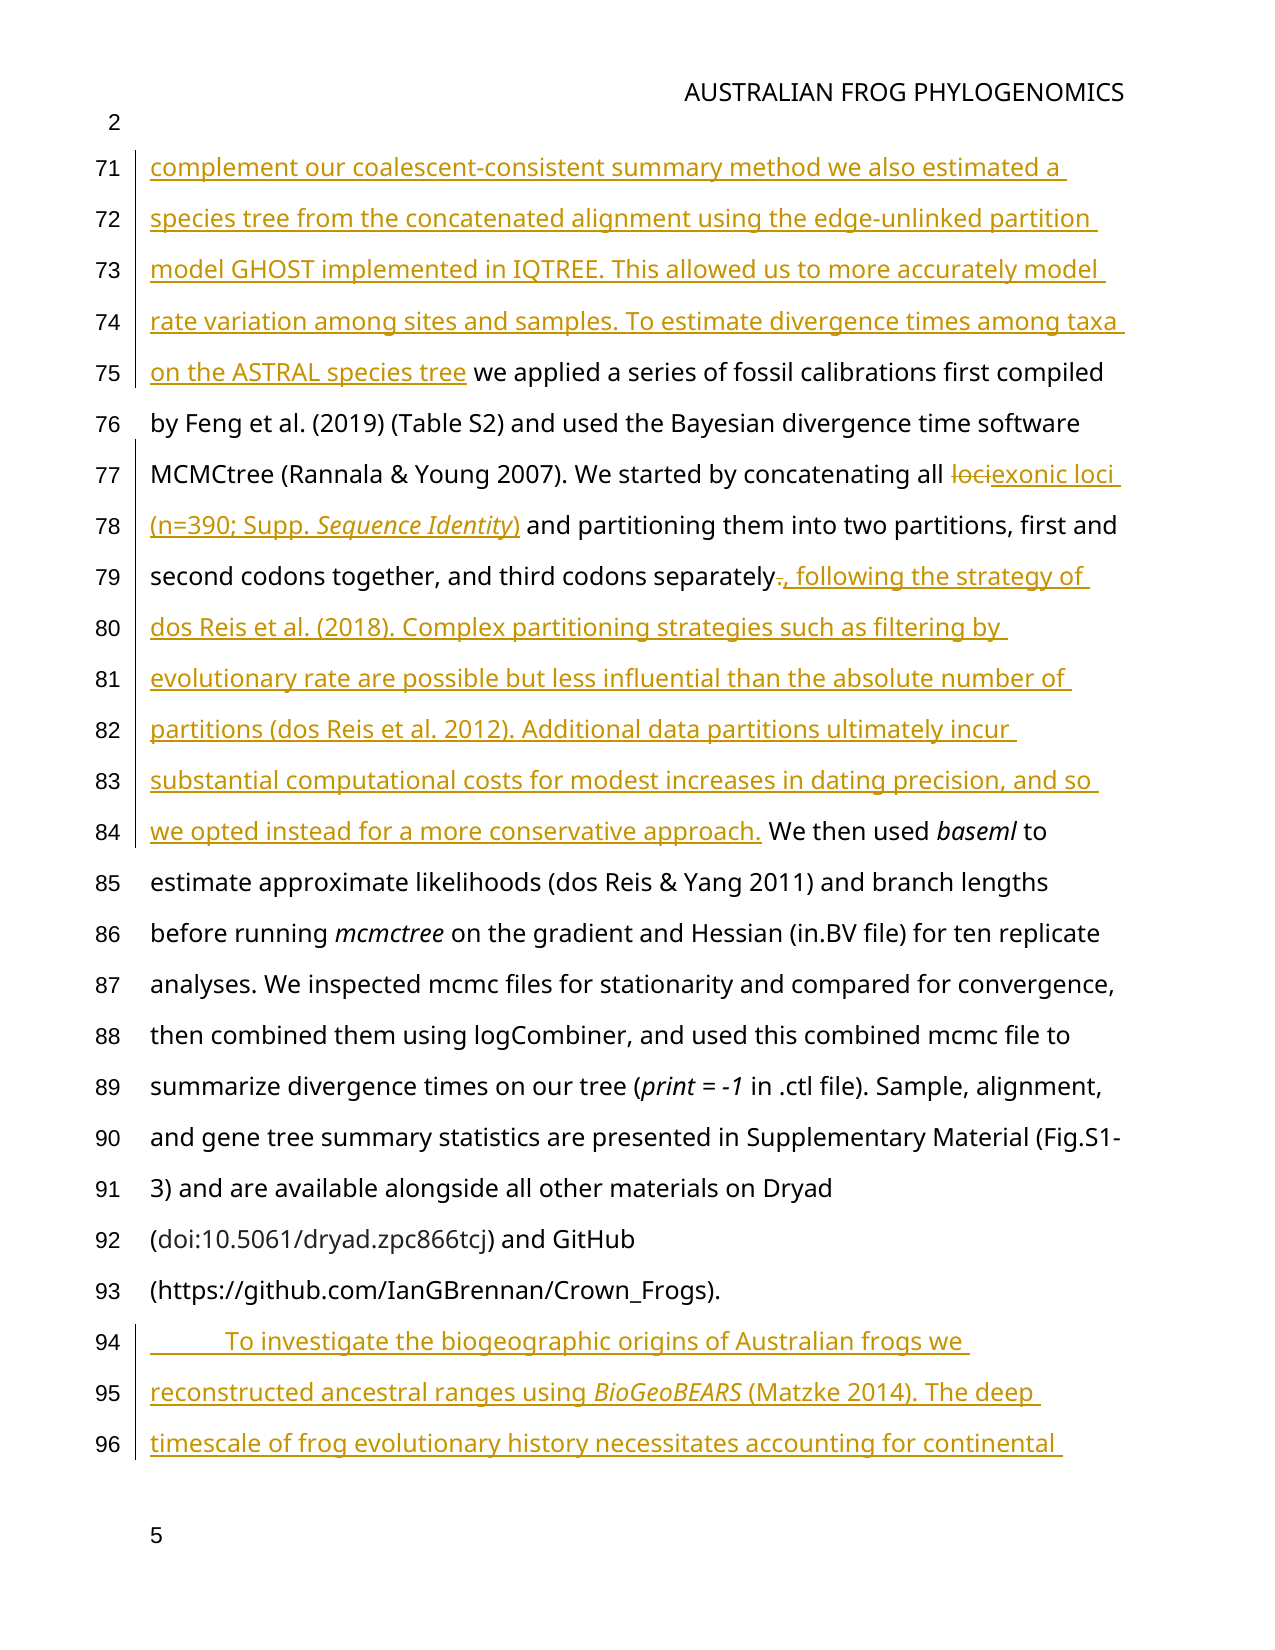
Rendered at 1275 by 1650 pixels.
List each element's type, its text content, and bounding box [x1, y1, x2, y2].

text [150, 150, 1125, 332]
